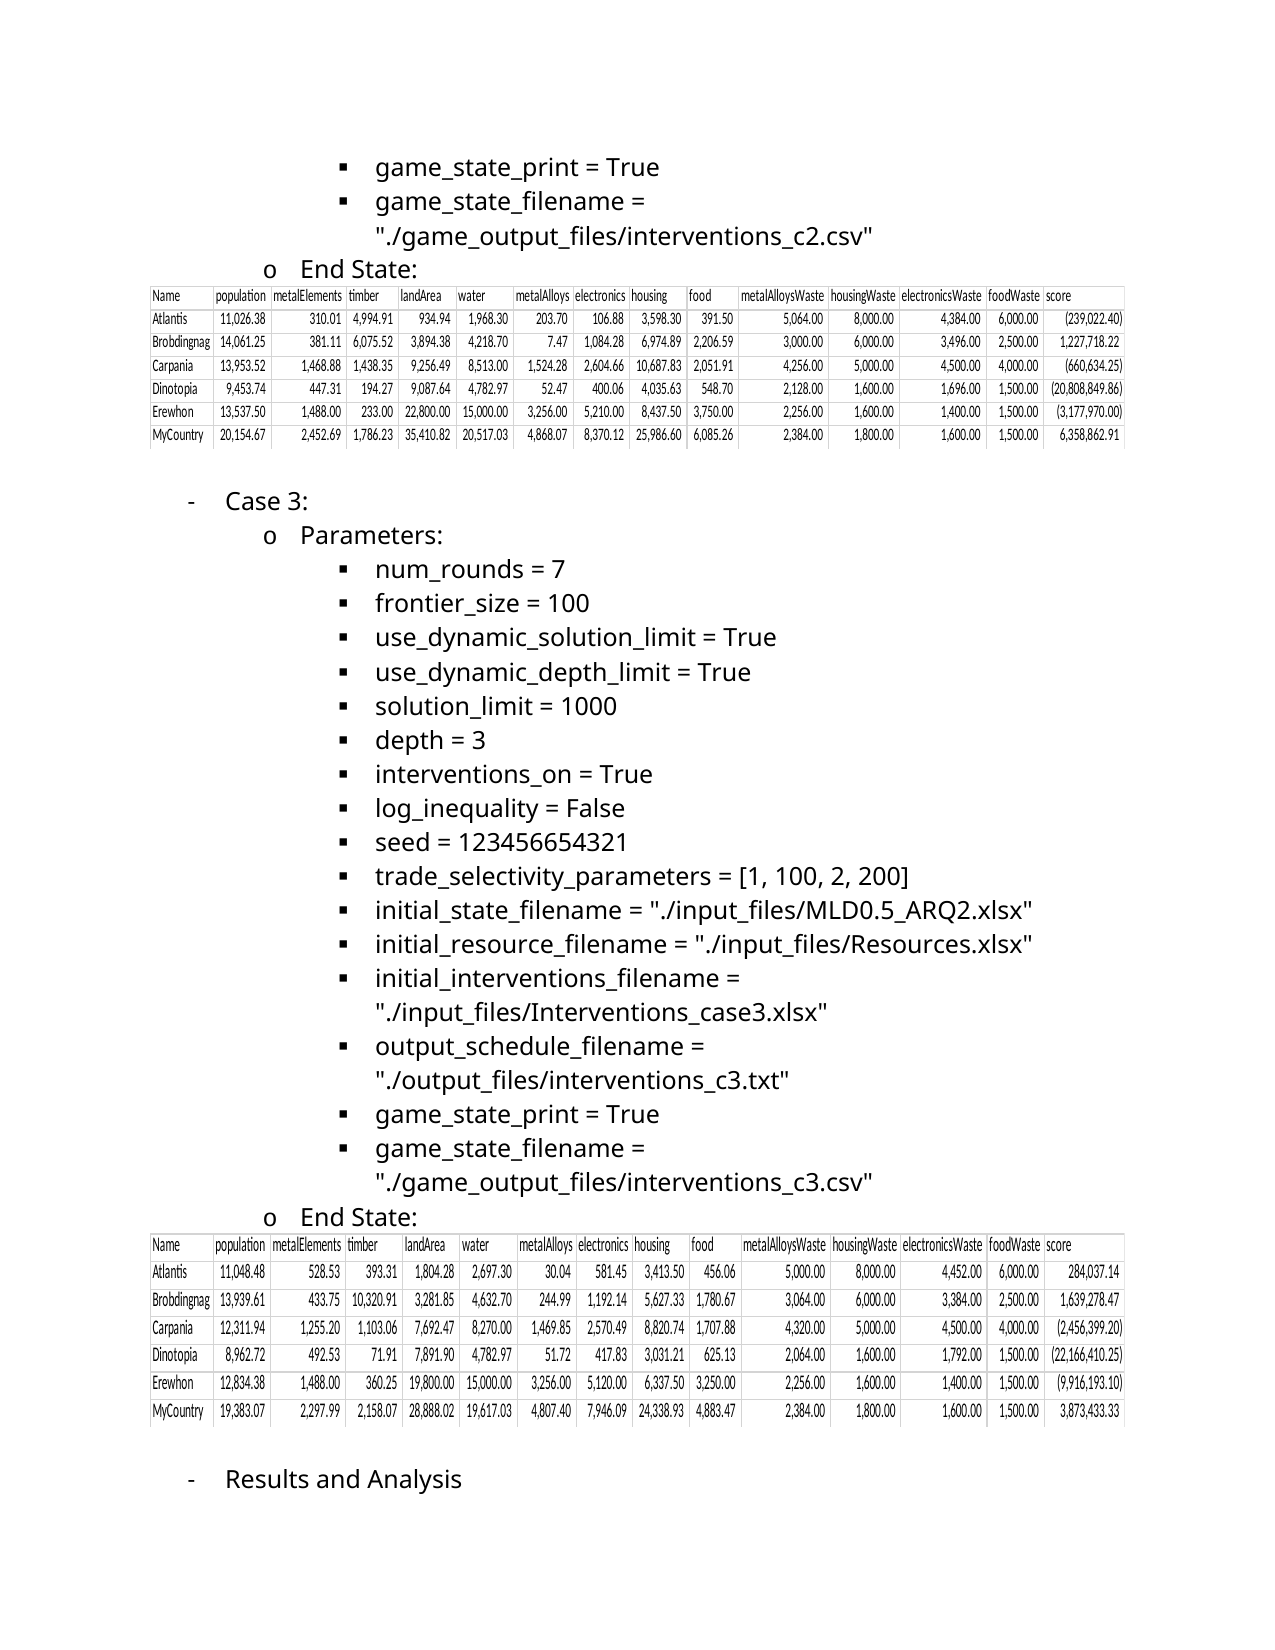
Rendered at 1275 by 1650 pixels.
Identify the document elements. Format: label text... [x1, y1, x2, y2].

list use_dynamic_depth_limit = True [337, 654, 1125, 688]
list seed = 123456654321 [337, 824, 1125, 858]
list initial_state_filename = "./input_files/MLD0.5_ARQ2.xlsx" [337, 893, 1125, 927]
list End State: [262, 1199, 1125, 1233]
list initial_interventions_filename = "./input_files/Interventions_case3.xlsx" [337, 961, 1125, 1029]
list Results and Analysis [187, 1462, 1125, 1496]
list use_dynamic_solution_limit = True [337, 620, 1125, 654]
list num_rounds = 7 [337, 552, 1125, 586]
list End State: [262, 252, 1125, 286]
list output_schedule_filename = "./output_files/interventions_c3.txt" [337, 1029, 1125, 1097]
list game_state_filename = "./game_output_files/interventions_c2.csv" [337, 184, 1125, 252]
list Parameters: [262, 518, 1125, 552]
list game_state_filename = "./game_output_files/interventions_c3.csv" [337, 1131, 1125, 1199]
list game_state_print = True [337, 150, 1125, 184]
list Case 3: [187, 484, 1125, 518]
list frontier_size = 100 [337, 586, 1125, 620]
list trade_selectivity_parameters = [1, 100, 2, 200] [337, 858, 1125, 893]
list log_inequality = False [337, 790, 1125, 824]
list depth = 3 [337, 722, 1125, 756]
list game_state_print = True [337, 1097, 1125, 1131]
list solution_limit = 1000 [337, 688, 1125, 722]
list interventions_on = True [337, 756, 1125, 790]
list initial_resource_filename = "./input_files/Resources.xlsx" [337, 927, 1125, 961]
